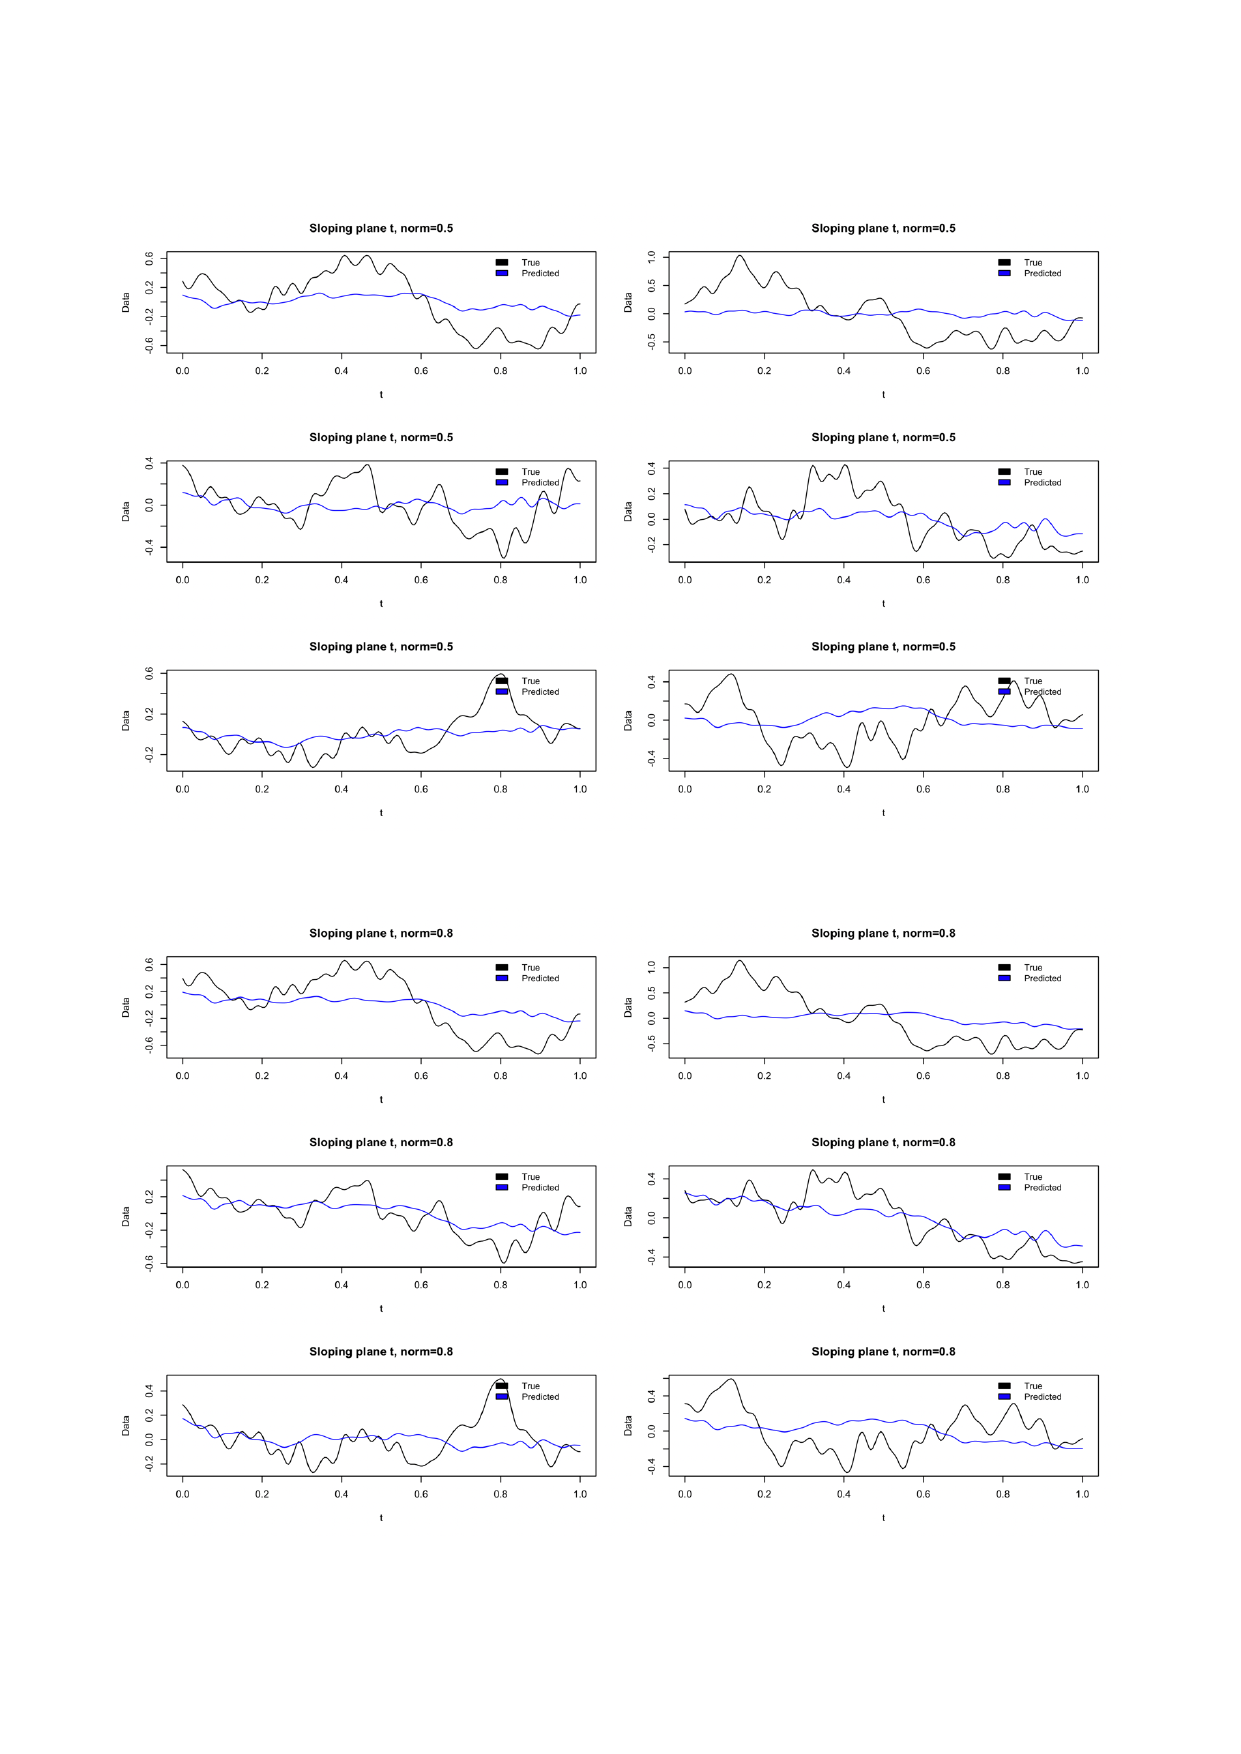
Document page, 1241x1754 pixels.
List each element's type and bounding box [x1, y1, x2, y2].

picture [118, 203, 1123, 831]
picture [118, 908, 1123, 1536]
